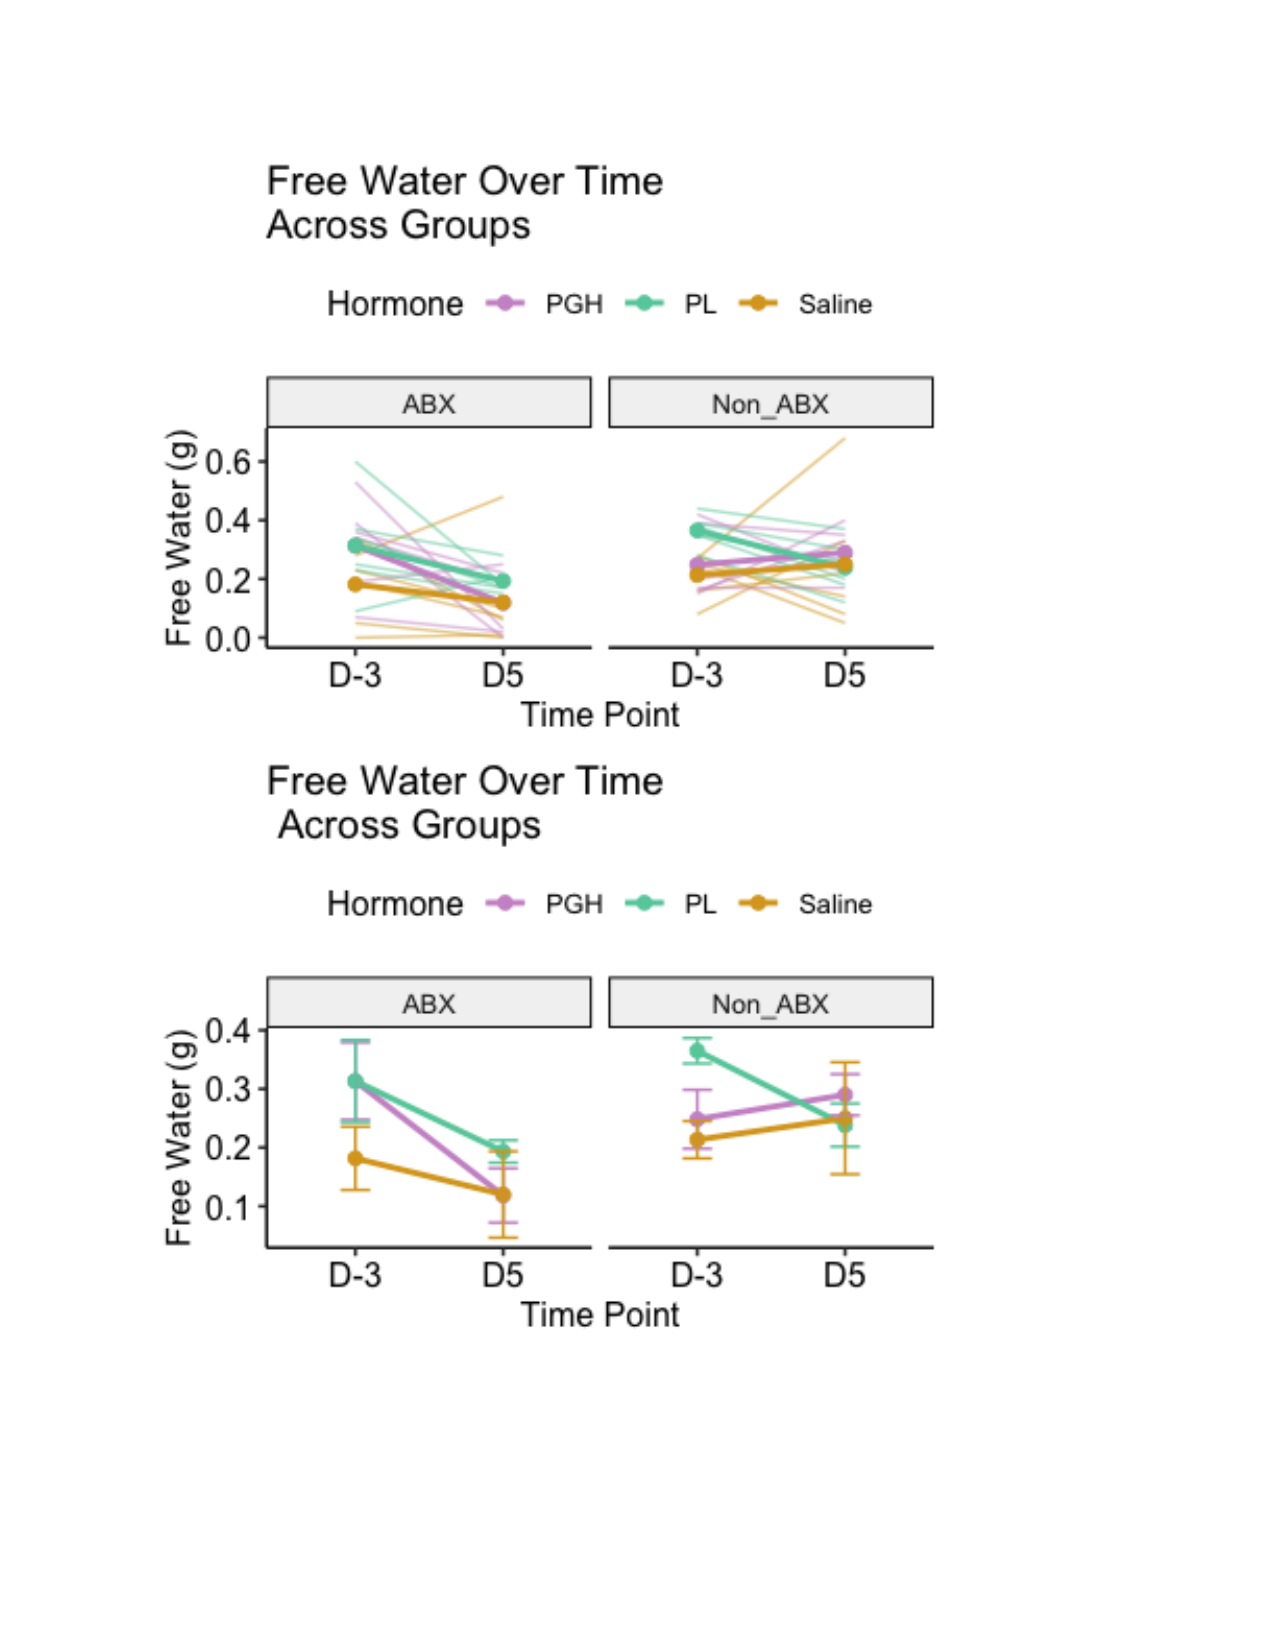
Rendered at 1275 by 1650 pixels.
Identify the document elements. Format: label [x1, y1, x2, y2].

picture [150, 150, 951, 1350]
